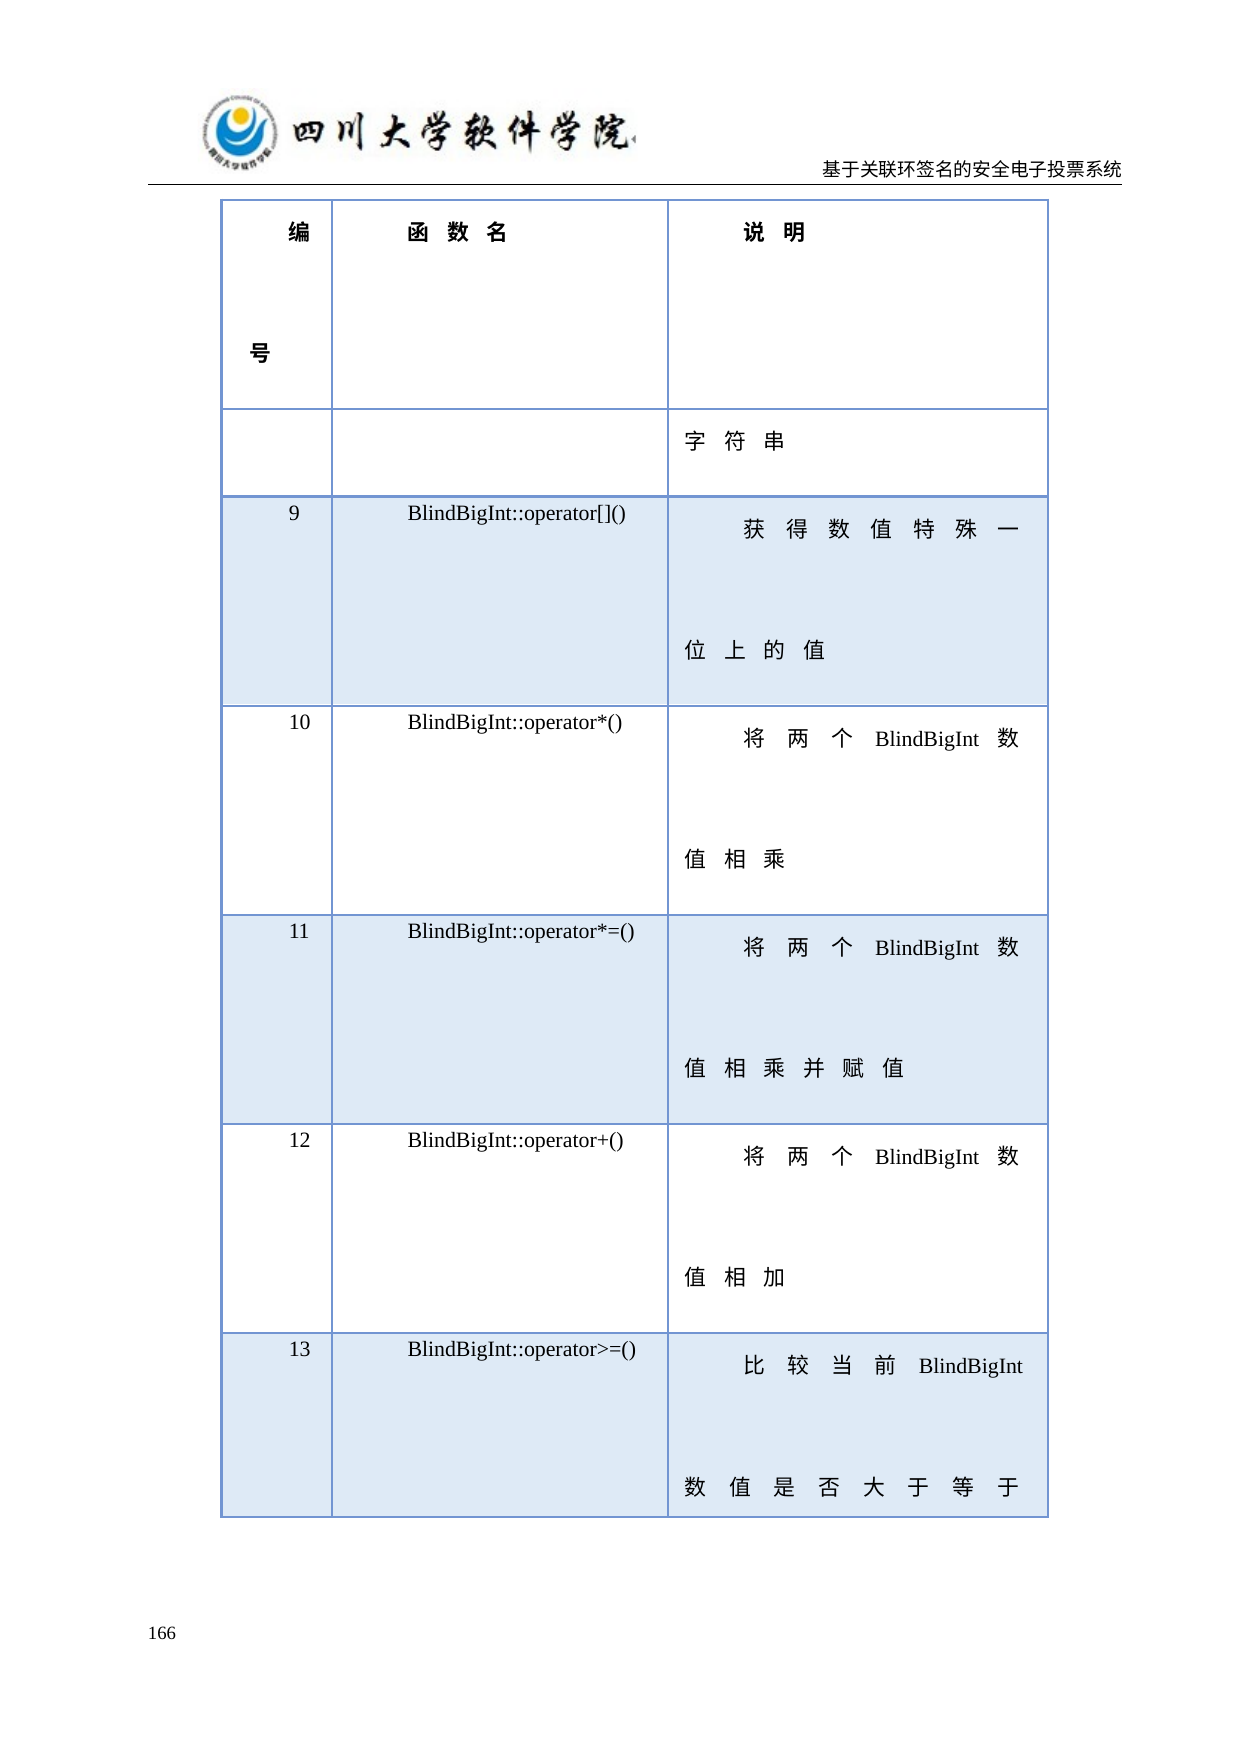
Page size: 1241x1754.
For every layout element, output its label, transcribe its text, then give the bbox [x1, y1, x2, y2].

picture [197, 88, 639, 177]
table_header 编号 [223, 201, 331, 408]
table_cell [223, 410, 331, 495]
table_header 说明 [669, 201, 1047, 408]
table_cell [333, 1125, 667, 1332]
table_header 函数名 [333, 201, 667, 408]
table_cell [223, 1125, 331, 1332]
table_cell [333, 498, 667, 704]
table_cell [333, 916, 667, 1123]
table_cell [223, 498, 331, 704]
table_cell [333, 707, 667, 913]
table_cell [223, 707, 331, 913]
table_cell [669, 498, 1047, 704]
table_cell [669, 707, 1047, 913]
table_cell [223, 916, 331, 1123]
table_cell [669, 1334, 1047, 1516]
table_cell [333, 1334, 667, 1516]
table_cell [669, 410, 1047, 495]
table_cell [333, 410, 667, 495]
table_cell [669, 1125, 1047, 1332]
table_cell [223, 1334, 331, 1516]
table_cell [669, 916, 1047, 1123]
